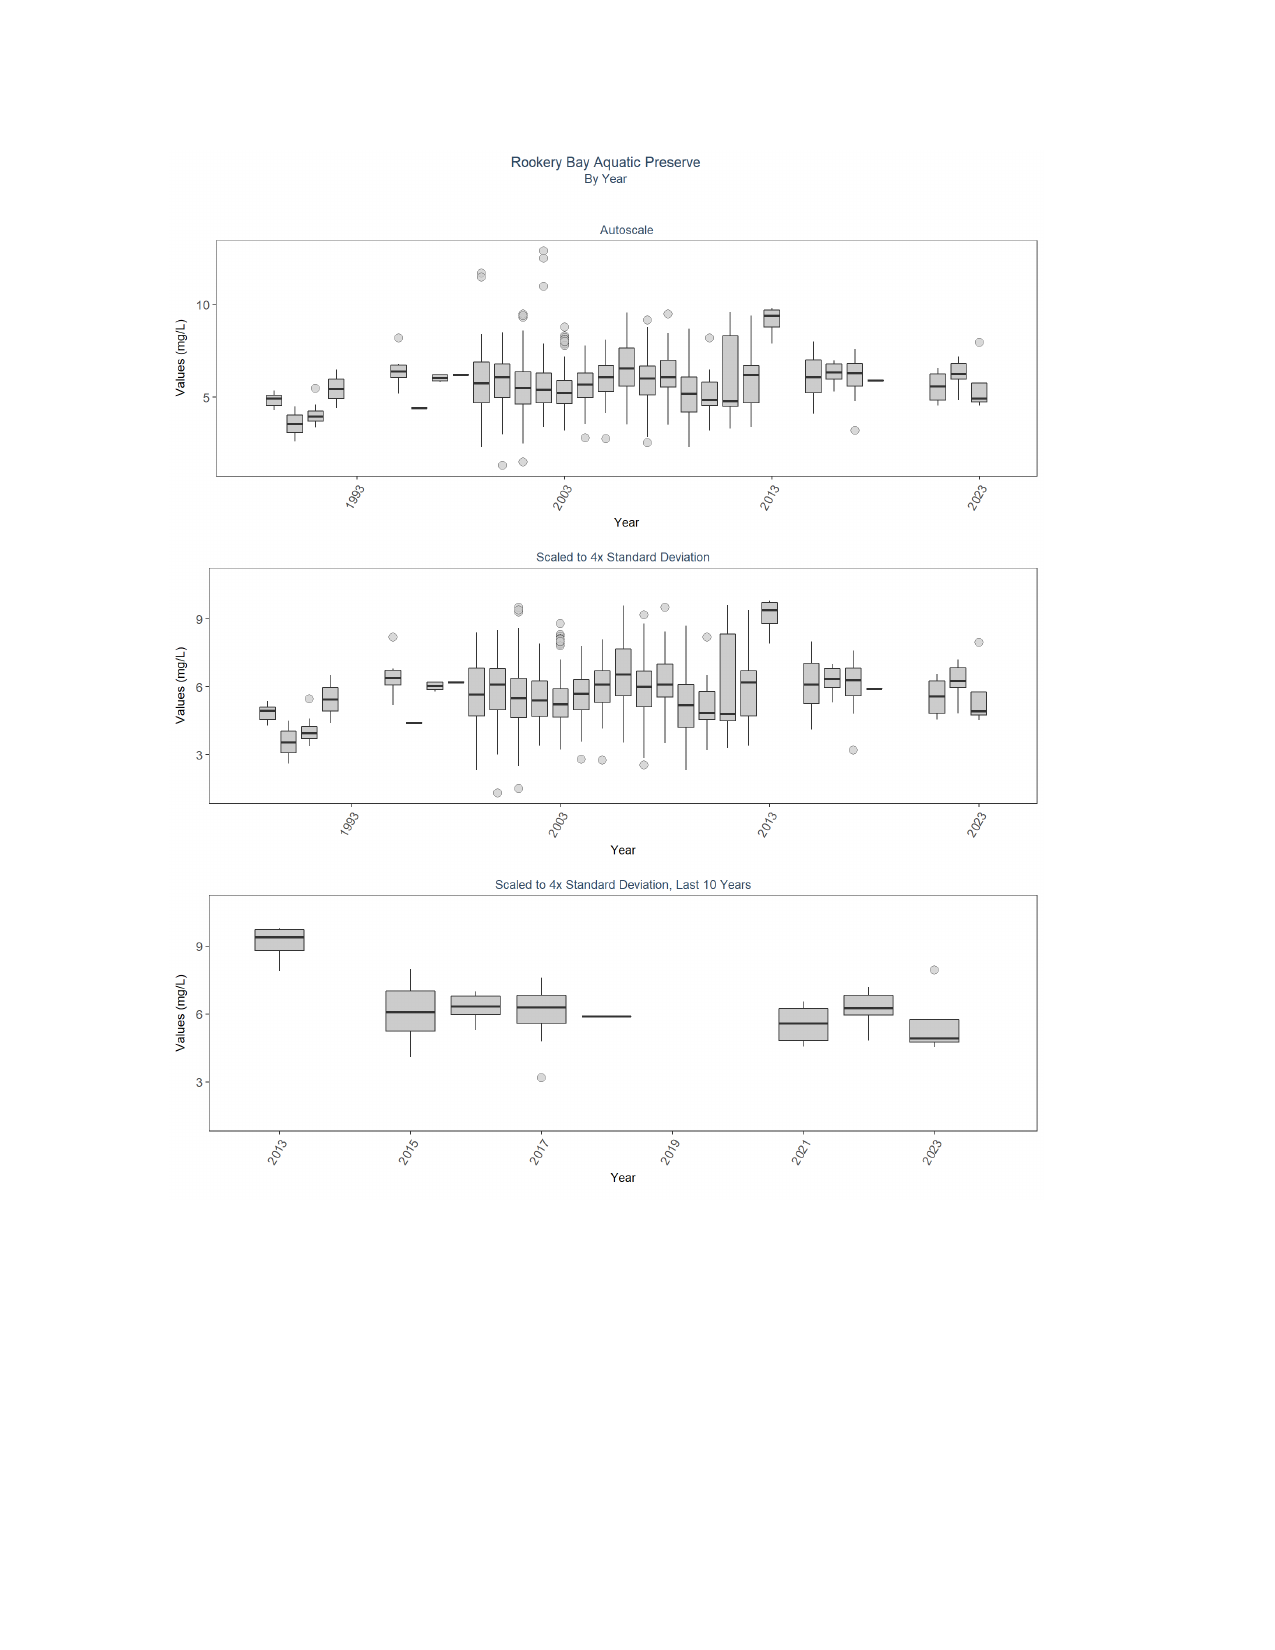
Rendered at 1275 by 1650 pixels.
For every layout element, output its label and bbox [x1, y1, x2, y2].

picture [168, 150, 1044, 1200]
